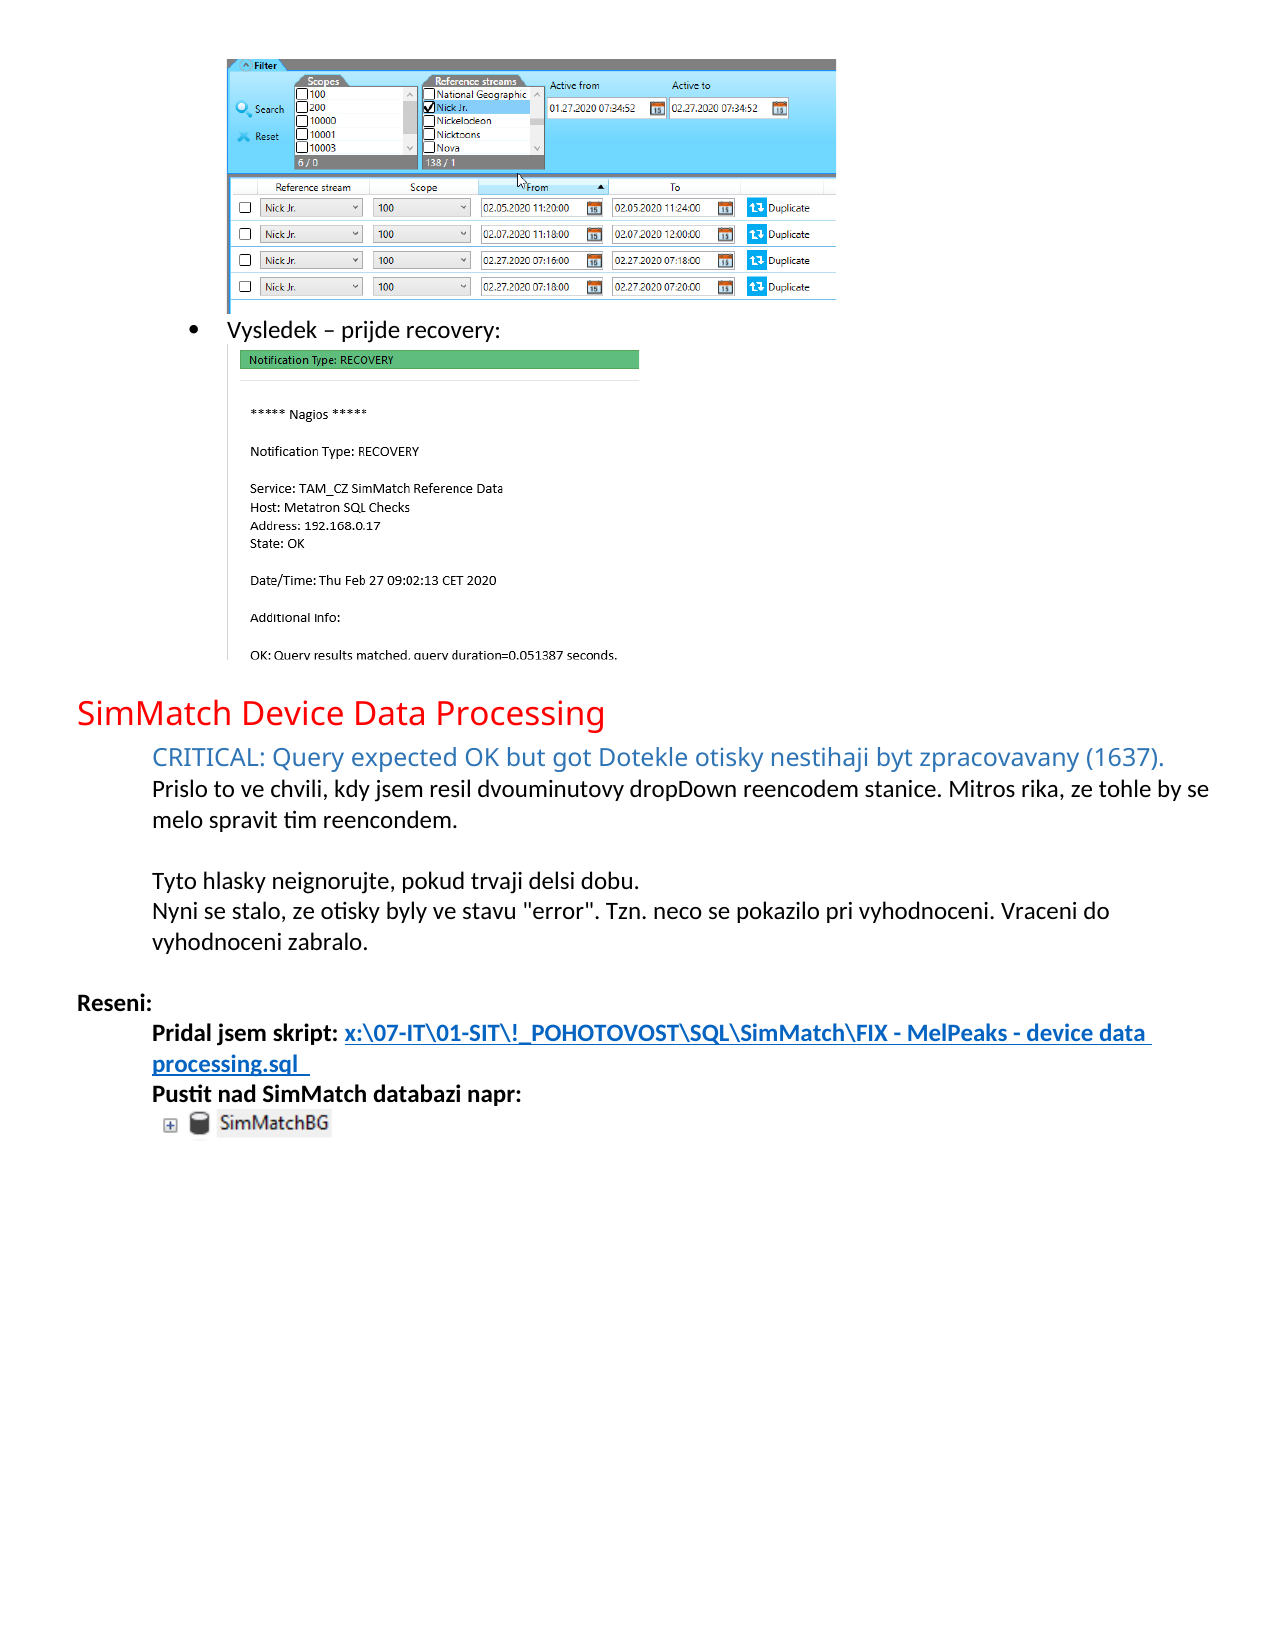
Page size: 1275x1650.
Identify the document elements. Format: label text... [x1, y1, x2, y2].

text Nyni se stalo, ze otisky byly ve stavu "error". Tzn. neco se pokazilo pri vyhodnoceni. Vraceni do vyhodnoceni zabralo. [152, 896, 1216, 957]
picture [226, 344, 640, 660]
subtitle SimMatch Device Data Processing [77, 690, 1216, 735]
text Tyto hlasky neignorujte, pokud trvaji delsi dobu. [152, 865, 1216, 896]
picture [226, 59, 837, 314]
text Pustit nad SimMatch databazi napr: [152, 1079, 1216, 1109]
text Pridal jsem skript: x:\07-IT\01-SIT\!_POHOTOVOST\SQL\SimMatch\FIX - MelPeaks - device data processing.sql [152, 1018, 1216, 1079]
list Vysledek – prijde recovery: [189, 314, 1216, 344]
text Prislo to ve chvili, kdy jsem resil dvouminutovy dropDown reencodem stanice. Mitros rika, ze tohle by se melo spravit tim reencondem. [152, 773, 1216, 834]
picture [151, 1109, 340, 1141]
subtitle CRITICAL: Query expected OK but got Dotekle otisky nestihaji byt zpracovavany (1637). [152, 739, 1216, 773]
text Reseni: [77, 987, 1216, 1018]
